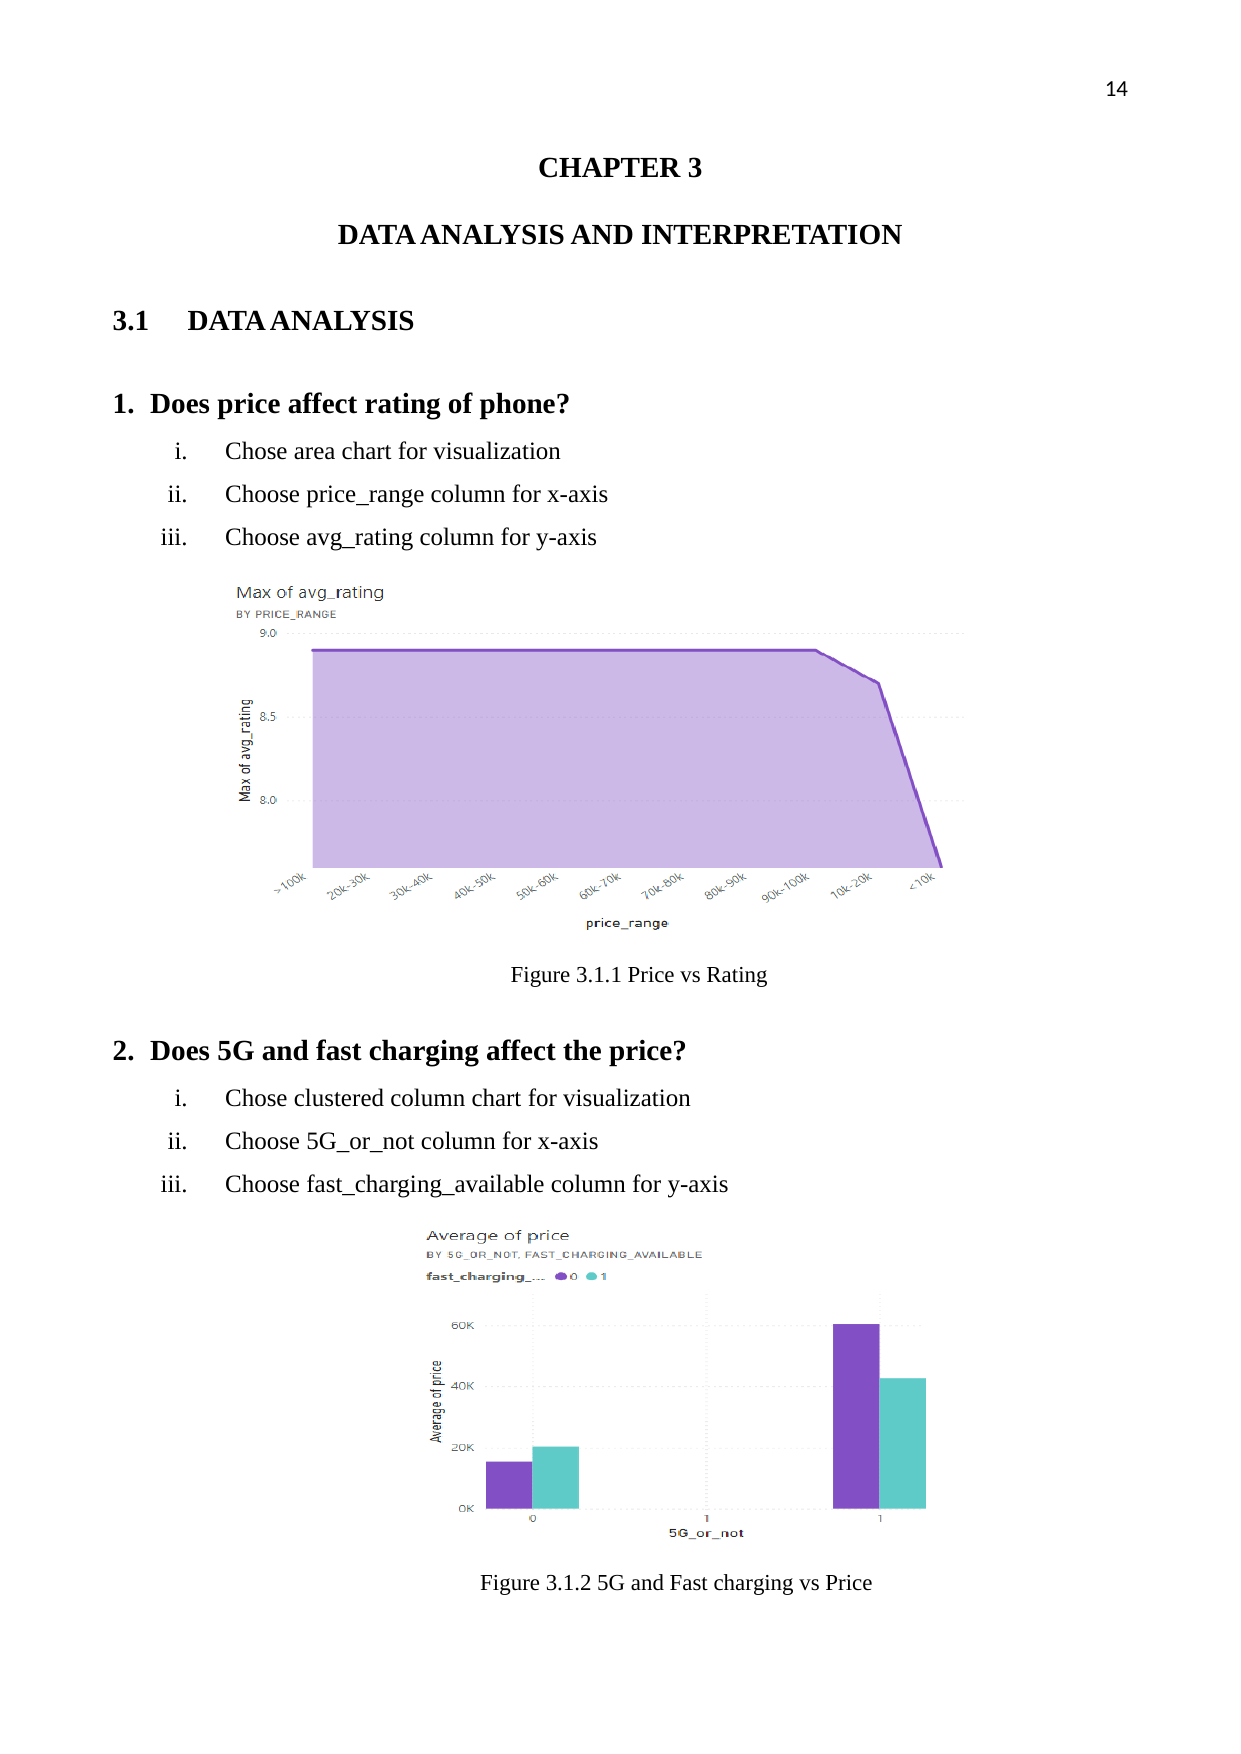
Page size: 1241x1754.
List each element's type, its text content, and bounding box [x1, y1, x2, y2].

list Choose price_range column for x-axis [187, 479, 1128, 508]
list DATA ANALYSIS AND INTERPRETATION [112, 217, 1128, 251]
list Choose avg_rating column for y-axis [187, 522, 1128, 551]
picture [225, 565, 978, 948]
picture [415, 1212, 938, 1555]
list Does 5G and fast charging affect the price? [112, 1033, 1128, 1066]
text CHAPTER 3 [112, 150, 1128, 183]
list DATA ANALYSIS [112, 303, 1128, 337]
list Chose area chart for visualization [187, 436, 1128, 465]
list Figure 3.1.2 5G and Fast charging vs Price [225, 1569, 1128, 1595]
list Does price affect rating of phone? [112, 386, 1128, 419]
list Figure 3.1.1 Price vs Rating [150, 961, 1128, 987]
list Choose fast_charging_available column for y-axis [187, 1169, 1128, 1198]
list Chose clustered column chart for visualization [187, 1083, 1128, 1112]
list Choose 5G_or_not column for x-axis [187, 1126, 1128, 1155]
